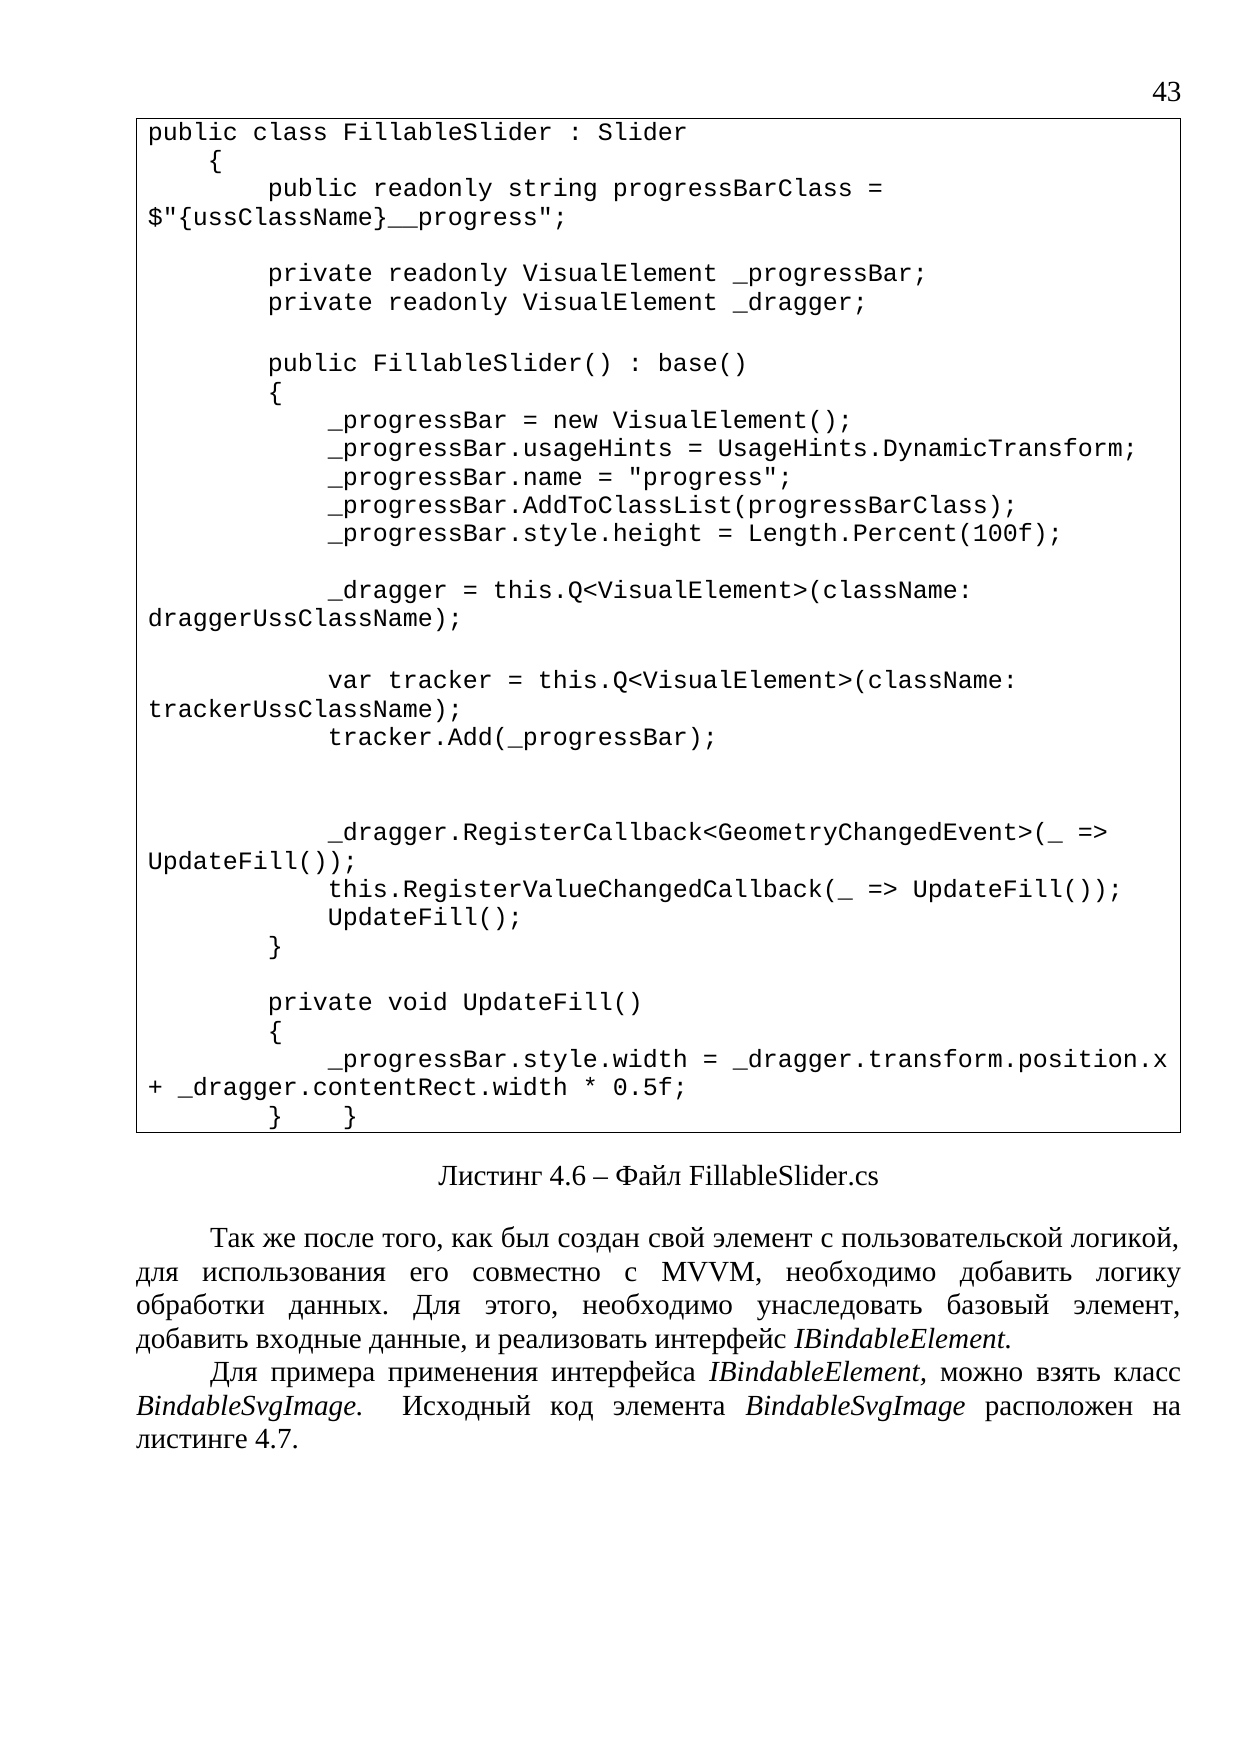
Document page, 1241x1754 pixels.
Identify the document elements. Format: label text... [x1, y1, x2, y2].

text Листинг 4.6 – Файл FillableSlider.cs [136, 1158, 1181, 1191]
table_header public class FillableSlider : Slider { public readonly string progressBarClass = $"{ussClassName}__progress"; private readonly VisualElement _progressBar; private readonly VisualElement _dragger; public FillableSlider() : base() { _progressBar = new VisualElement(); _progressBar.usageHints = UsageHints.DynamicTransform; _progressBar.name = "progress"; _progressBar.AddToClassList(progressBarClass); _progressBar.style.height = Length.Percent(100f); _dragger = this.Q<VisualElement>(className: draggerUssClassName); var tracker = this.Q<VisualElement>(className: trackerUssClassName); tracker.Add(_progressBar); _dragger.RegisterCallback<GeometryChangedEvent>(_ => UpdateFill()); this.RegisterValueChangedCallback(_ => UpdateFill()); UpdateFill(); } private void UpdateFill() { _progressBar.style.width = _dragger.transform.position.x + _dragger.contentRect.width * 0.5f; } } [137, 119, 1180, 1132]
text Для примера применения интерфейса IBindableElement, можно взять класс BindableSvgImage. Исходный код элемента BindableSvgImage расположен на листинге 4.7. [136, 1354, 1181, 1455]
text Так же после того, как был создан свой элемент с пользовательской логикой, для использования его совместно с MVVM, необходимо добавить логику обработки данных. Для этого, необходимо унаследовать базовый элемент, добавить входные данные, и реализовать интерфейс IBindableElement. [136, 1220, 1181, 1354]
